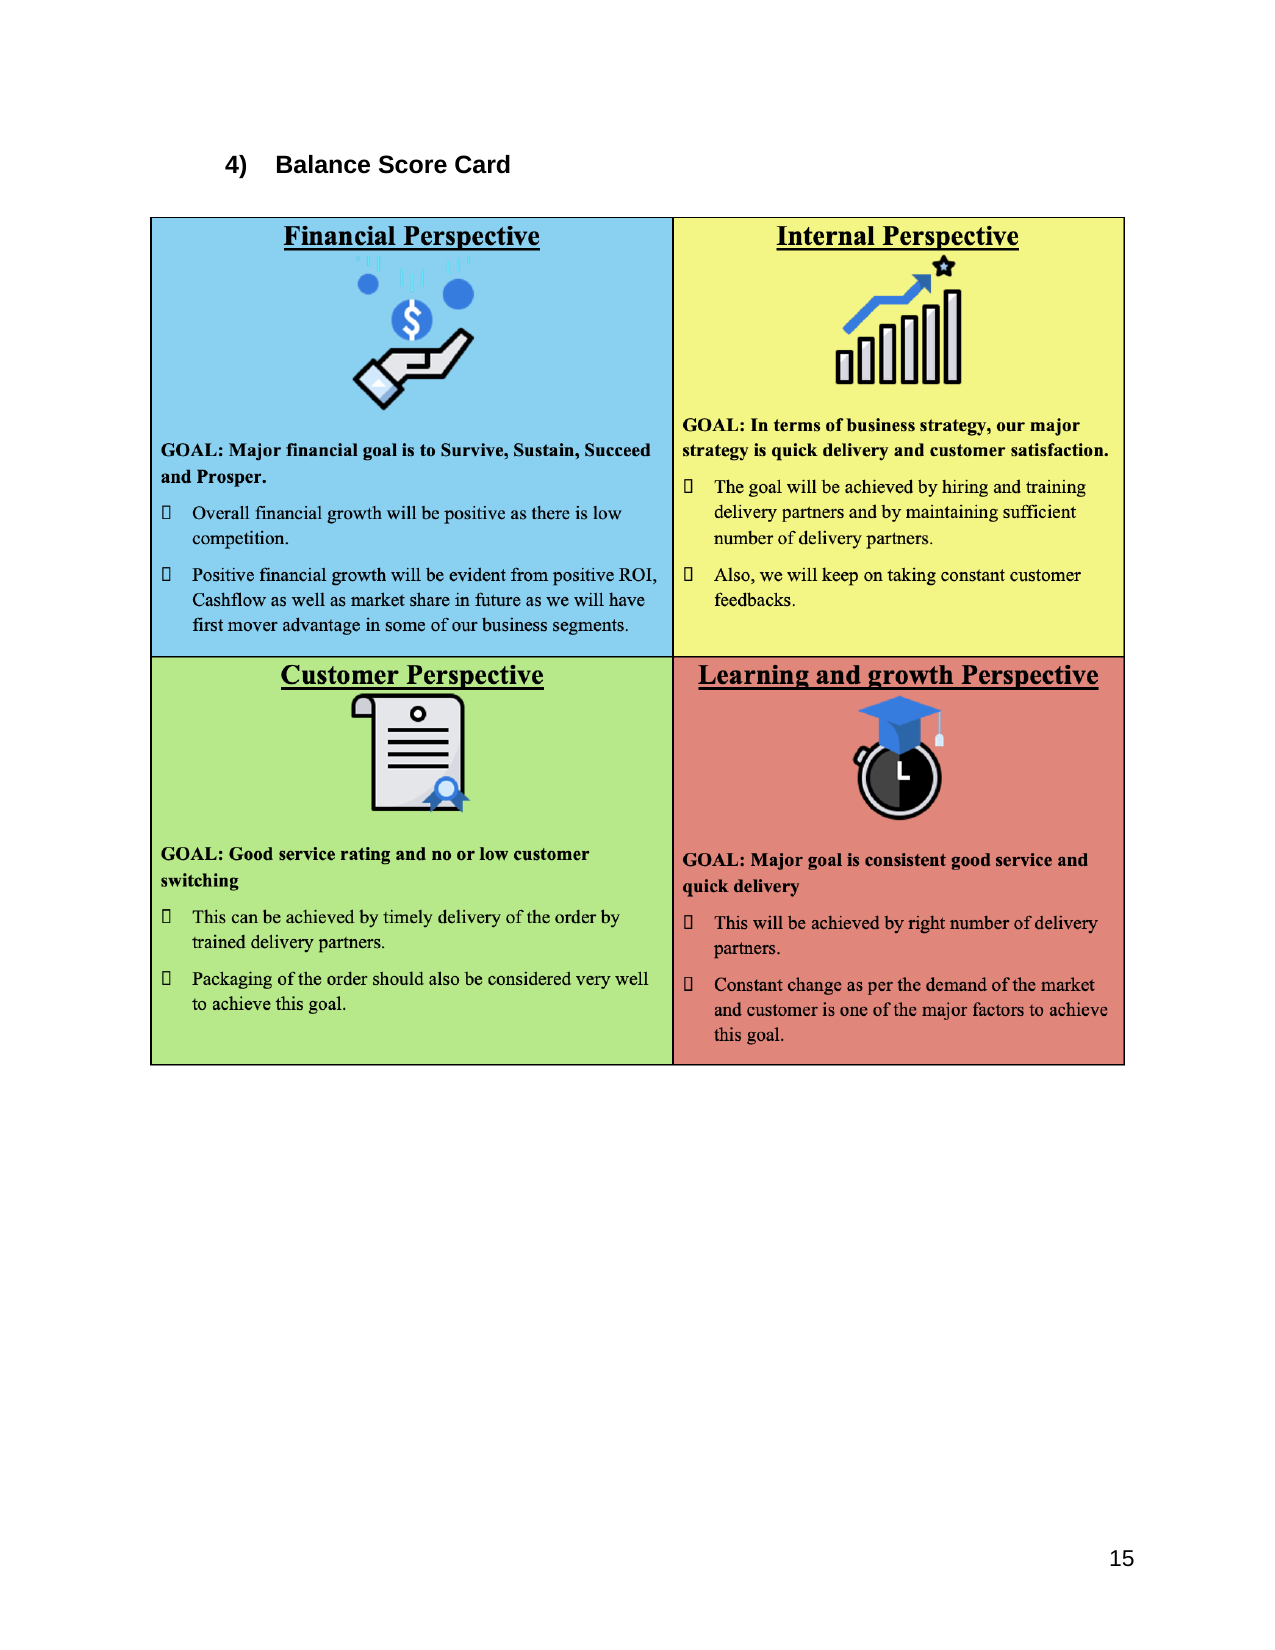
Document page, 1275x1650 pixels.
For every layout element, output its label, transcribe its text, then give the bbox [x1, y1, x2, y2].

picture [150, 216, 1125, 1066]
text 4) Balance Score Card [225, 150, 1134, 179]
